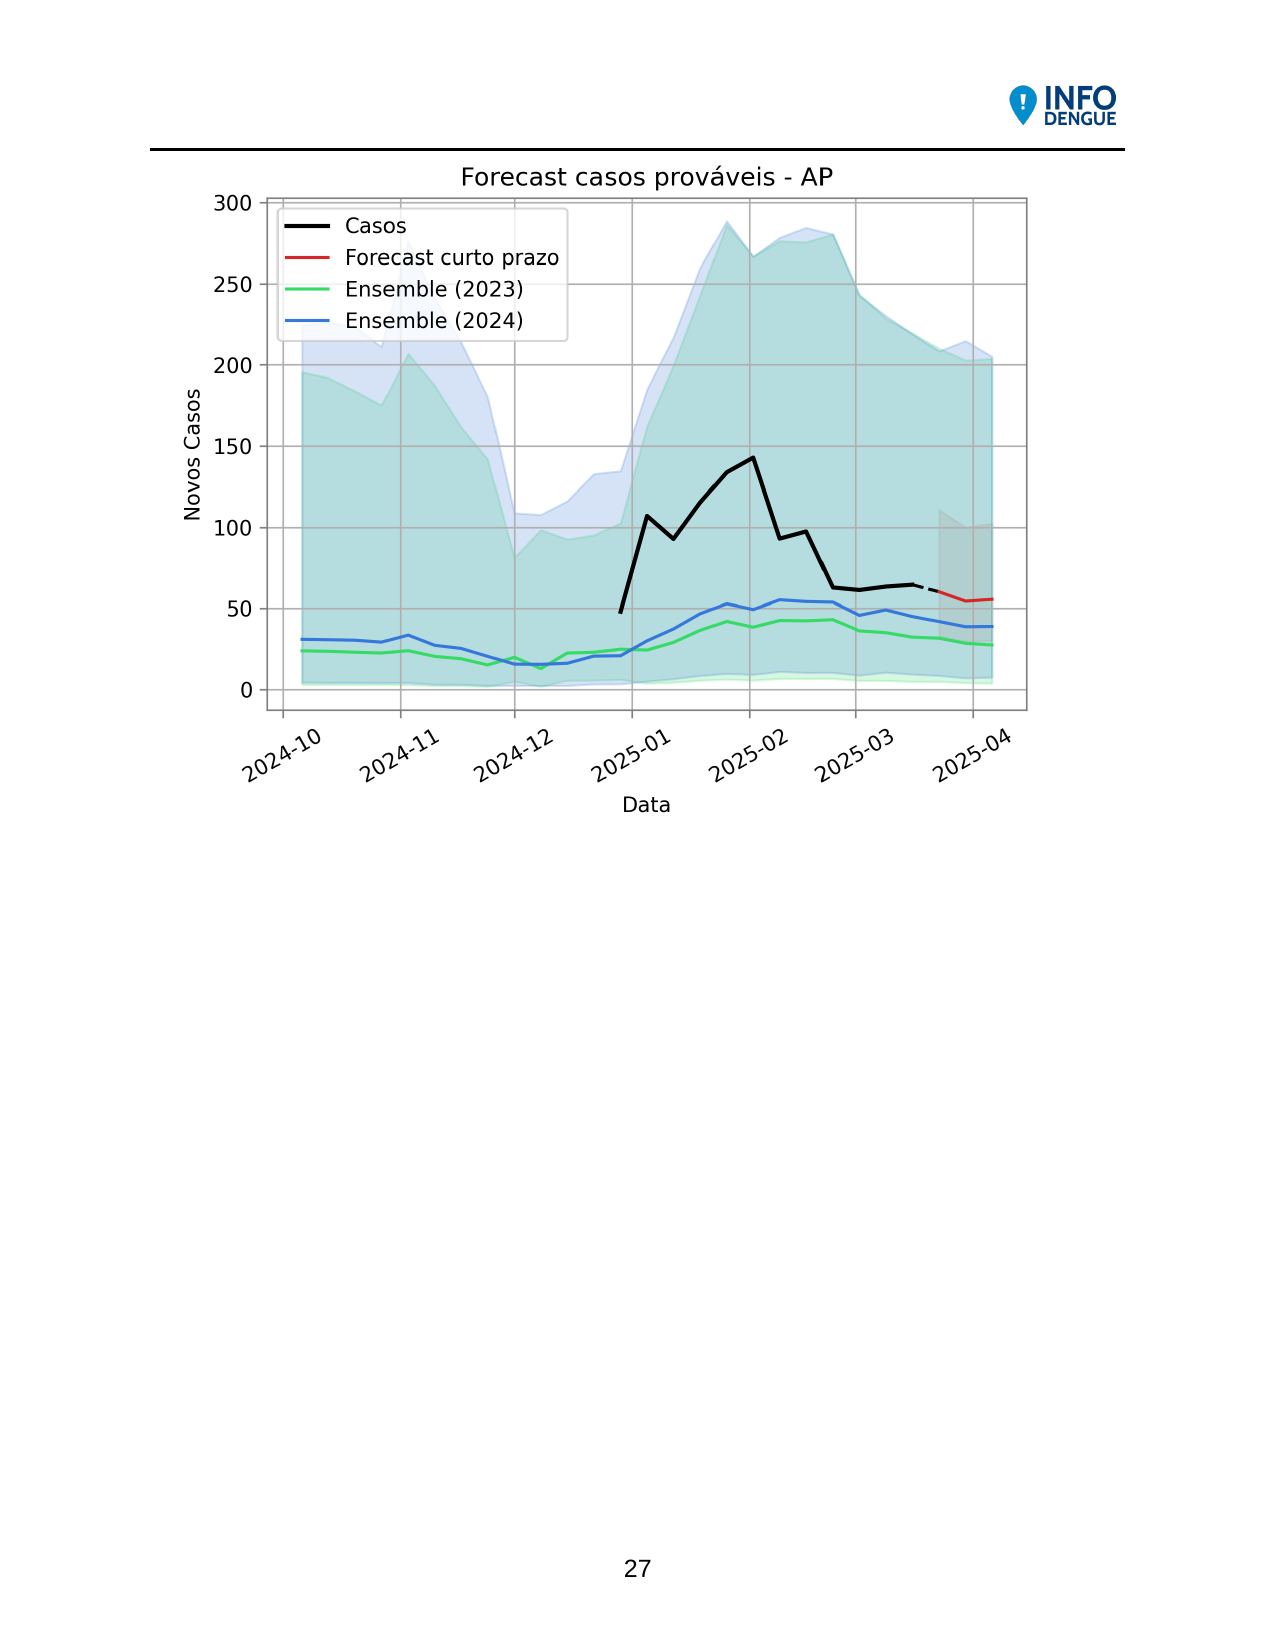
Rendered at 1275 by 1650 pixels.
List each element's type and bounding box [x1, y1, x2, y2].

picture [168, 151, 1041, 831]
picture [1000, 75, 1125, 136]
